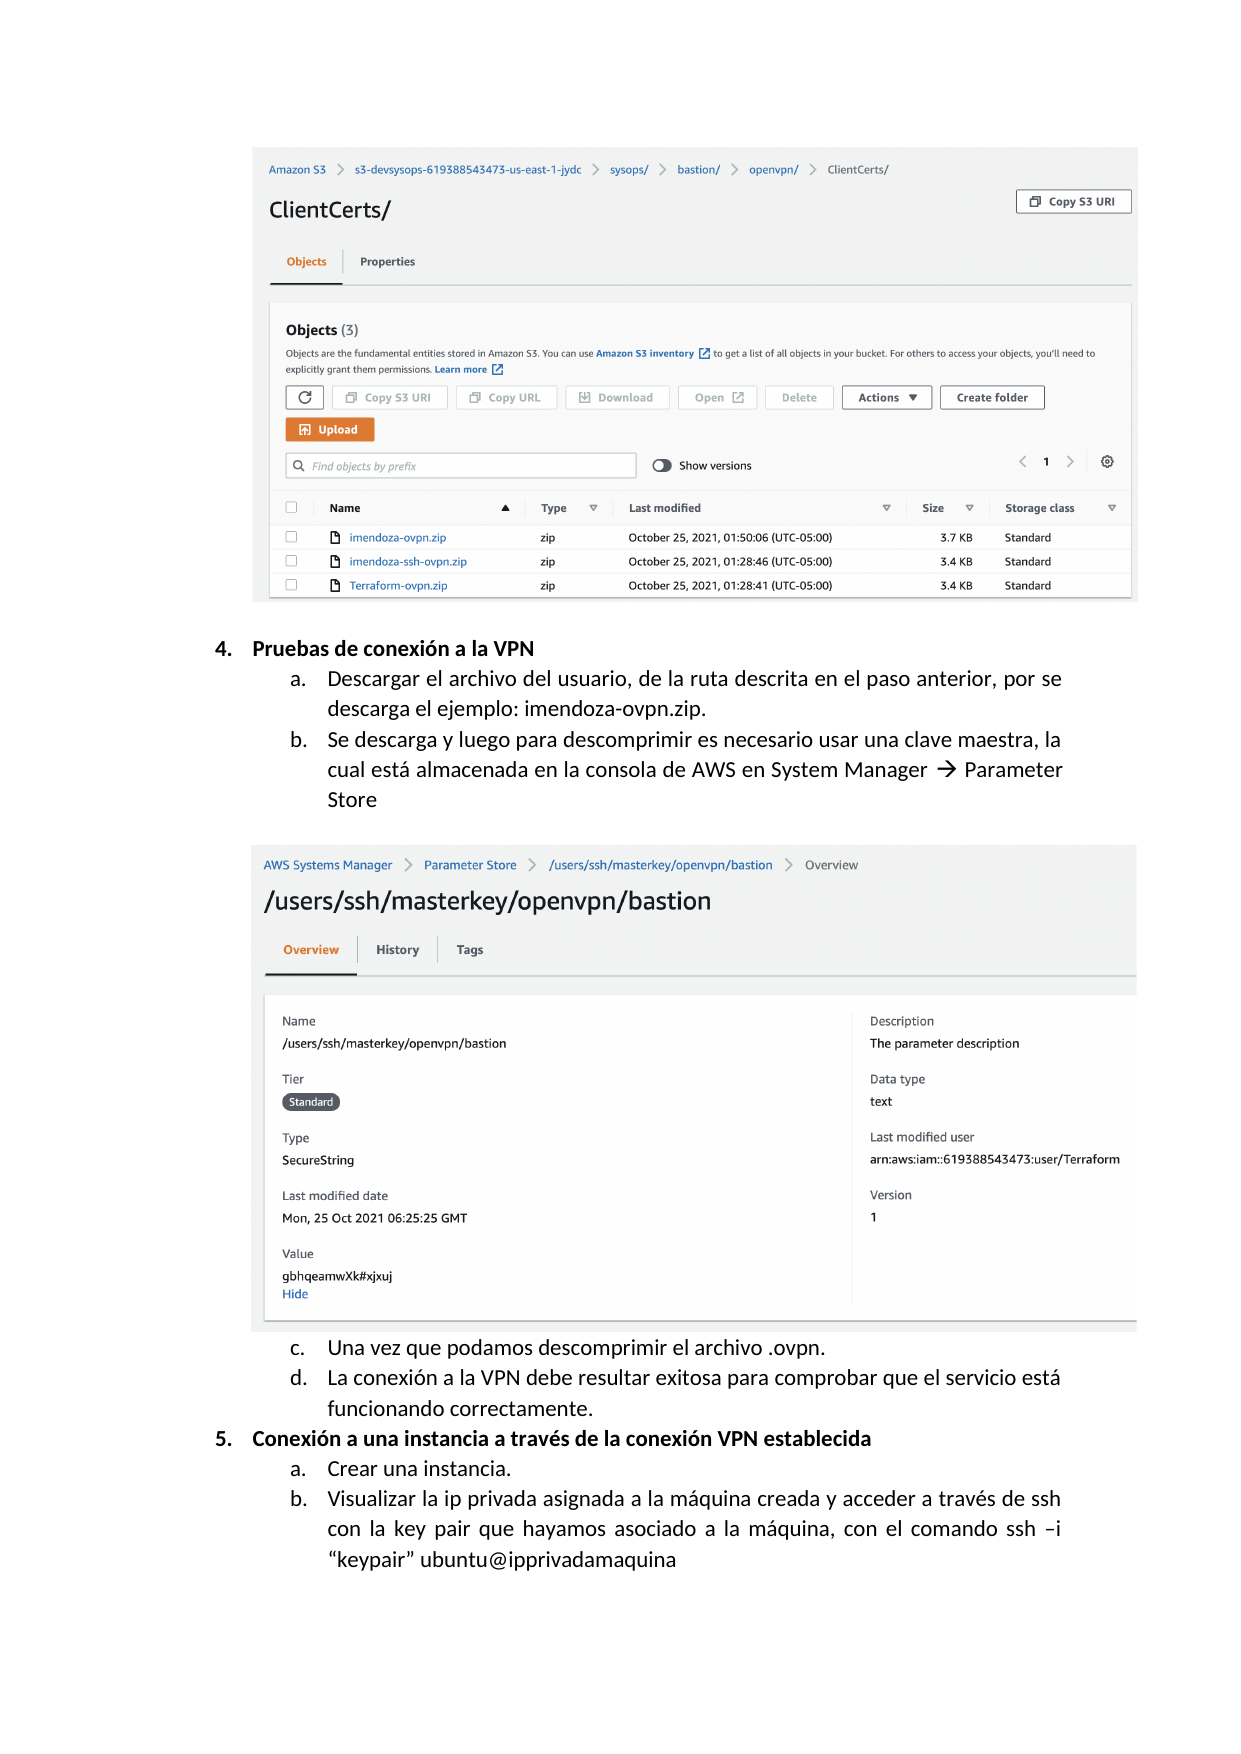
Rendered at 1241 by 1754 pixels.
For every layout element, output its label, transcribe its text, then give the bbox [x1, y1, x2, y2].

list Se descarga y luego para descomprimir es necesario usar una clave maestra, la cual está almacenada en la consola de AWS en System Manager Parameter Store [290, 725, 1063, 813]
list Descargar el archivo del usuario, de la ruta descrita en el paso anterior, por se descarga el ejemplo: imendoza-ovpn.zip. [290, 664, 1063, 722]
picture [252, 147, 1138, 602]
list Visualizar la ip privada asignada a la máquina creada y acceder a través de ssh con la key pair que hayamos asociado a la máquina, con el comando ssh –i “keypair” ubuntu@ipprivadamaquina [290, 1484, 1063, 1573]
list Conexión a una instancia a través de la conexión VPN establecida [215, 1424, 1063, 1452]
picture [251, 845, 1137, 1332]
list Una vez que podamos descomprimir el archivo .ovpn. [290, 1333, 1063, 1361]
list Pruebas de conexión a la VPN [215, 634, 1063, 662]
list Crear una instancia. [290, 1454, 1063, 1482]
list La conexión a la VPN debe resultar exitosa para comprobar que el servicio está funcionando correctamente. [290, 1363, 1063, 1422]
